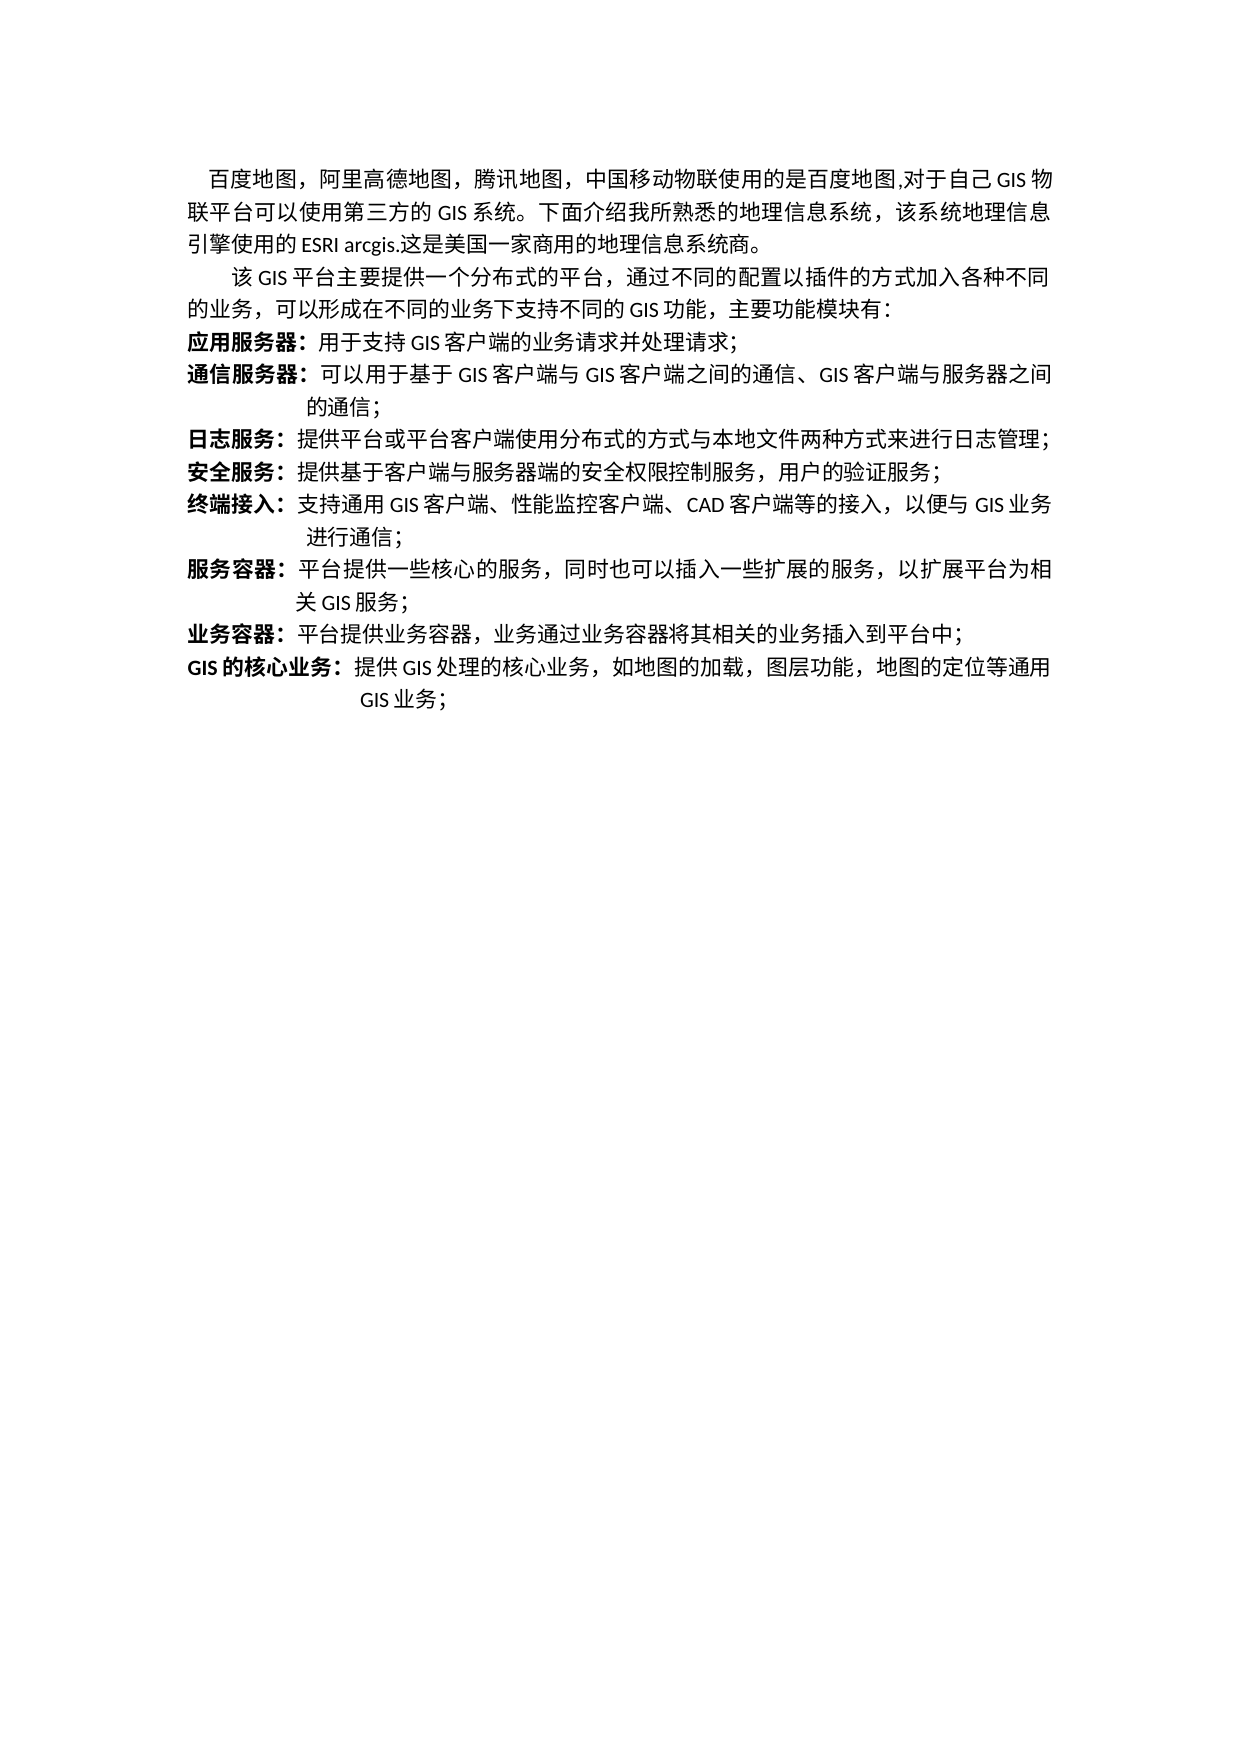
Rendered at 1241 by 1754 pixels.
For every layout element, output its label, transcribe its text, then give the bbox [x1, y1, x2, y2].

text 该GIS平台主要提供一个分布式的平台，通过不同的配置以插件的方式加入各种不同的业务，可以形成在不同的业务下支持不同的GIS功能，主要功能模块有： [187, 259, 1053, 324]
text 服务容器：平台提供一些核心的服务，同时也可以插入一些扩展的服务，以扩展平台为相关GIS服务； [187, 552, 1053, 617]
text GIS的核心业务：提供GIS处理的核心业务，如地图的加载，图层功能，地图的定位等通用GIS业务； [187, 649, 1053, 714]
text 安全服务：提供基于客户端与服务器端的安全权限控制服务，用户的验证服务； [187, 454, 1053, 487]
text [187, 162, 1053, 259]
text 业务容器：平台提供业务容器，业务通过业务容器将其相关的业务插入到平台中； [187, 617, 1053, 649]
text 终端接入：支持通用GIS客户端、性能监控客户端、CAD客户端等的接入，以便与GIS业务进行通信； [187, 487, 1053, 552]
text 应用服务器：用于支持GIS客户端的业务请求并处理请求； [187, 324, 1053, 357]
text 通信服务器：可以用于基于GIS客户端与GIS客户端之间的通信、GIS客户端与服务器之间的通信； [187, 357, 1053, 422]
text 日志服务：提供平台或平台客户端使用分布式的方式与本地文件两种方式来进行日志管理； [187, 422, 1053, 454]
